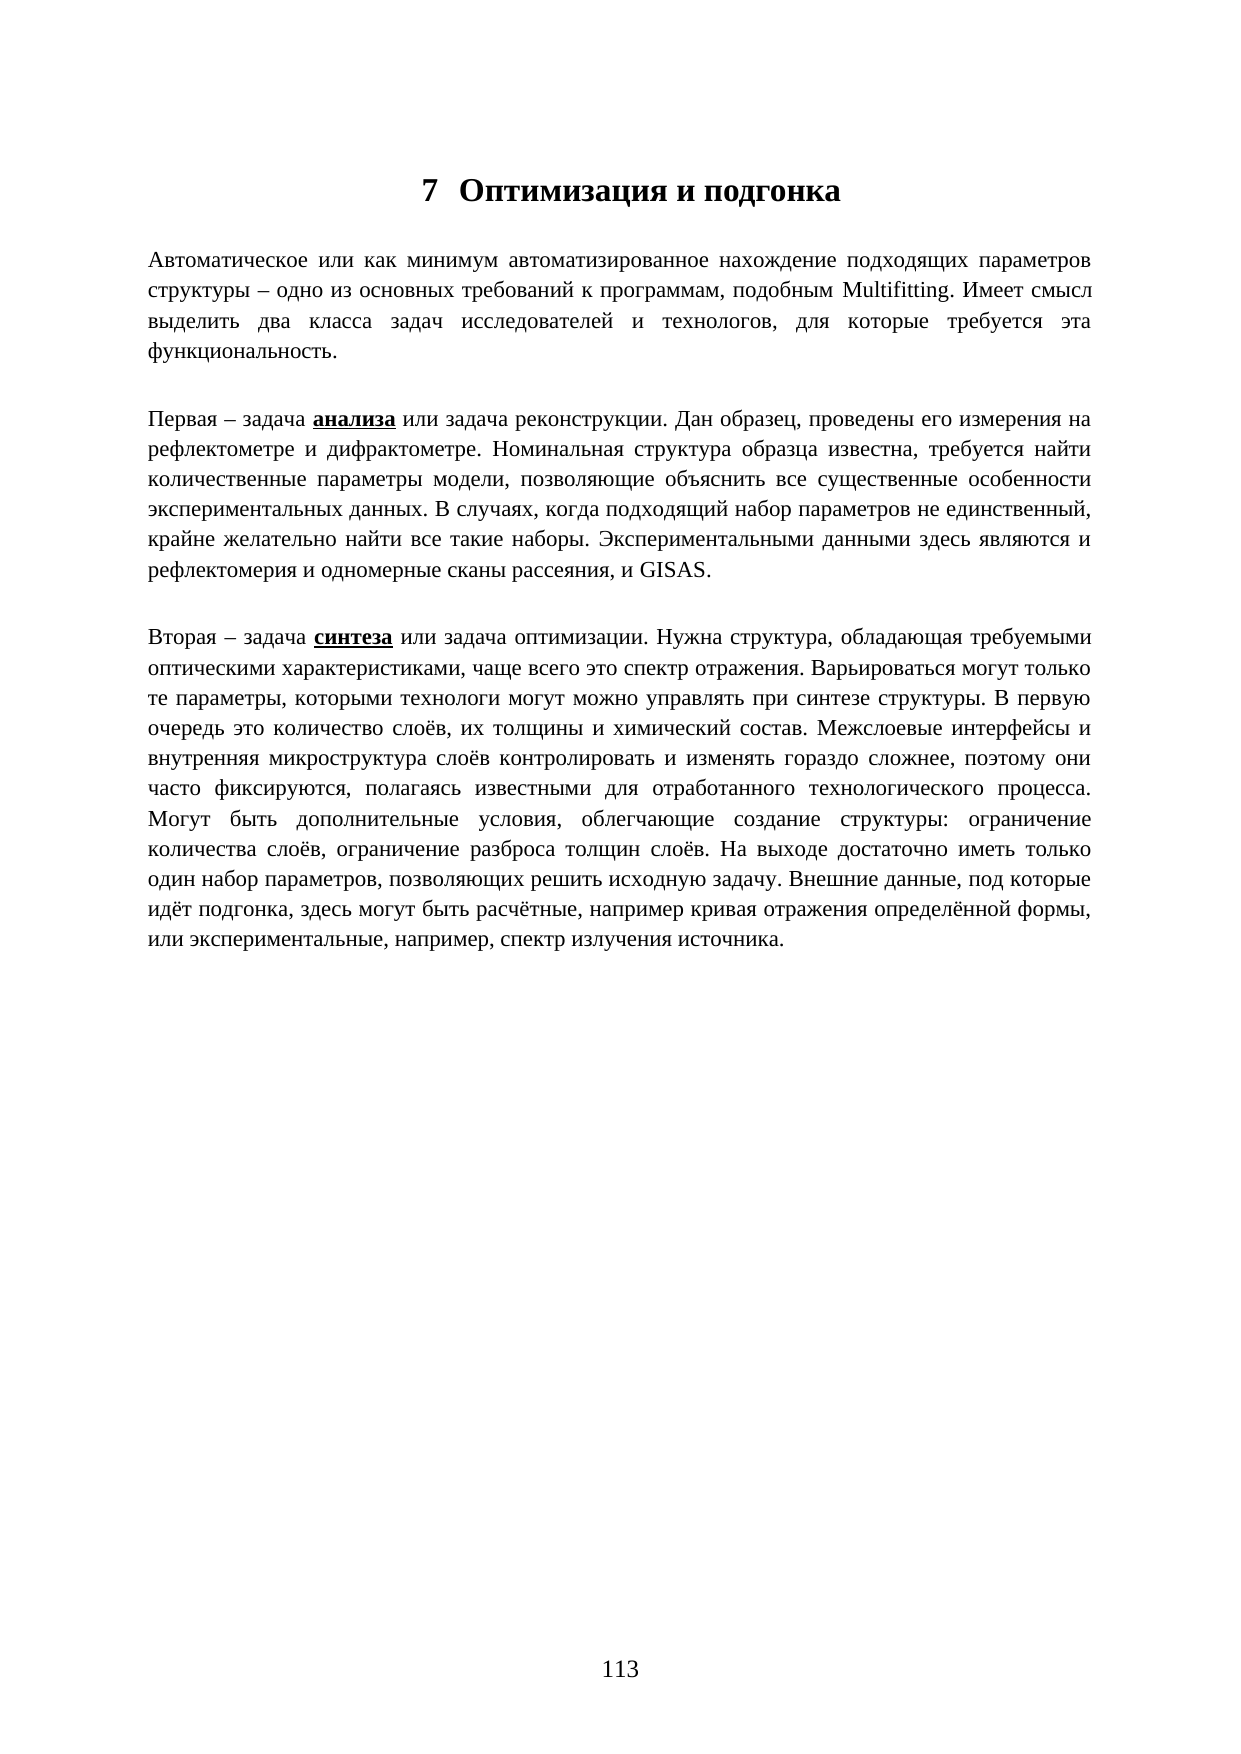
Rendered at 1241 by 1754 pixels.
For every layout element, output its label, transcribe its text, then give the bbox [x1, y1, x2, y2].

text Вторая – задача синтеза или задача оптимизации. Нужна структура, обладающая требуемыми оптическими характеристиками, чаще всего это спектр отражения. Варьироваться могут только те параметры, которыми технологи могут можно управлять при синтезе структуры. В первую очередь это количество слоёв, их толщины и химический состав. Межслоевые интерфейсы и внутренняя микроструктура слоёв контролировать и изменять гораздо сложнее, поэтому они часто фиксируются, полагаясь известными для отработанного технологического процесса. Могут быть дополнительные условия, облегчающие создание структуры: ограничение количества слоёв, ограничение разброса толщин слоёв. На выходе достаточно иметь только один набор параметров, позволяющих решить исходную задачу. Внешние данные, под которые идёт подгонка, здесь могут быть расчётные, например кривая отражения определённой формы, или экспериментальные, например, спектр излучения источника. [148, 623, 1093, 952]
subtitle Оптимизация и подгонка [178, 170, 1093, 209]
text Автоматическое или как минимум автоматизированное нахождение подходящих параметров структуры – одно из основных требований к программам, подобным Multifitting. Имеет смысл выделить два класса задач исследователей и технологов, для которые требуется эта функциональность. [148, 246, 1093, 363]
text Первая – задача анализа или задача реконструкции. Дан образец, проведены его измерения на рефлектометре и дифрактометре. Номинальная структура образца известна, требуется найти количественные параметры модели, позволяющие объяснить все существенные особенности экспериментальных данных. В случаях, когда подходящий набор параметров не единственный, крайне желательно найти все такие наборы. Экспериментальными данными здесь являются и рефлектомерия и одномерные сканы рассеяния, и GISAS. [148, 404, 1093, 582]
